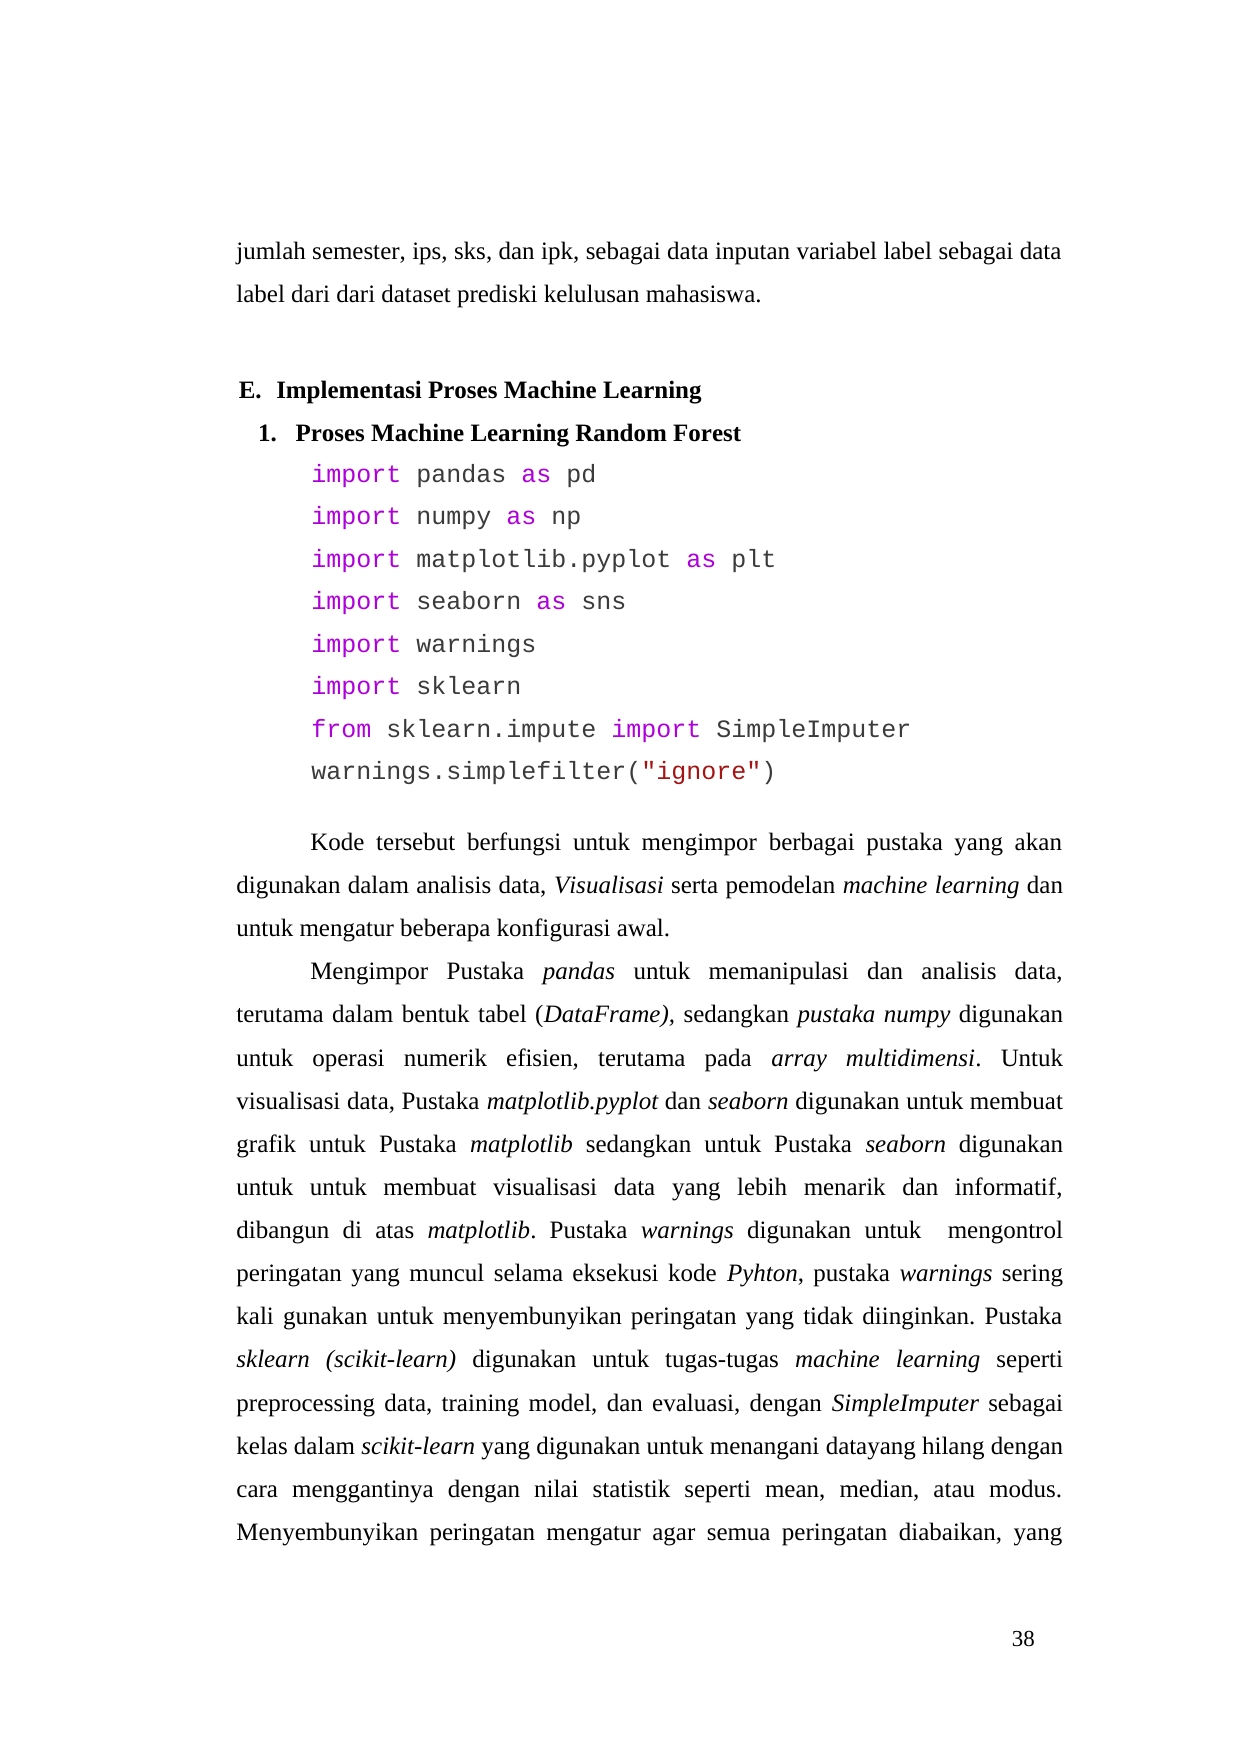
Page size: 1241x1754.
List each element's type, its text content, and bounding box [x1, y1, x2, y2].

subtitle Implementasi Proses Machine Learning [238, 375, 1063, 404]
list import seaborn as sns [311, 589, 1063, 617]
list import numpy as np [311, 504, 1063, 532]
list Proses Machine Learning Random Forest [258, 418, 1063, 447]
list import sklearn [311, 674, 1063, 702]
list import warnings [311, 631, 1063, 660]
text Kode tersebut berfungsi untuk mengimpor berbagai pustaka yang akan digunakan dalam analisis data, Visualisasi serta pemodelan machine learning dan untuk mengatur beberapa konfigurasi awal. [236, 827, 1063, 942]
list warnings.simplefilter("ignore") [311, 759, 1063, 787]
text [236, 236, 1063, 308]
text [236, 956, 1063, 1546]
list import matplotlib.pyplot as plt [311, 546, 1063, 575]
list from sklearn.impute import SimpleImputer [311, 716, 1063, 745]
list import pandas as pd [311, 461, 1063, 490]
